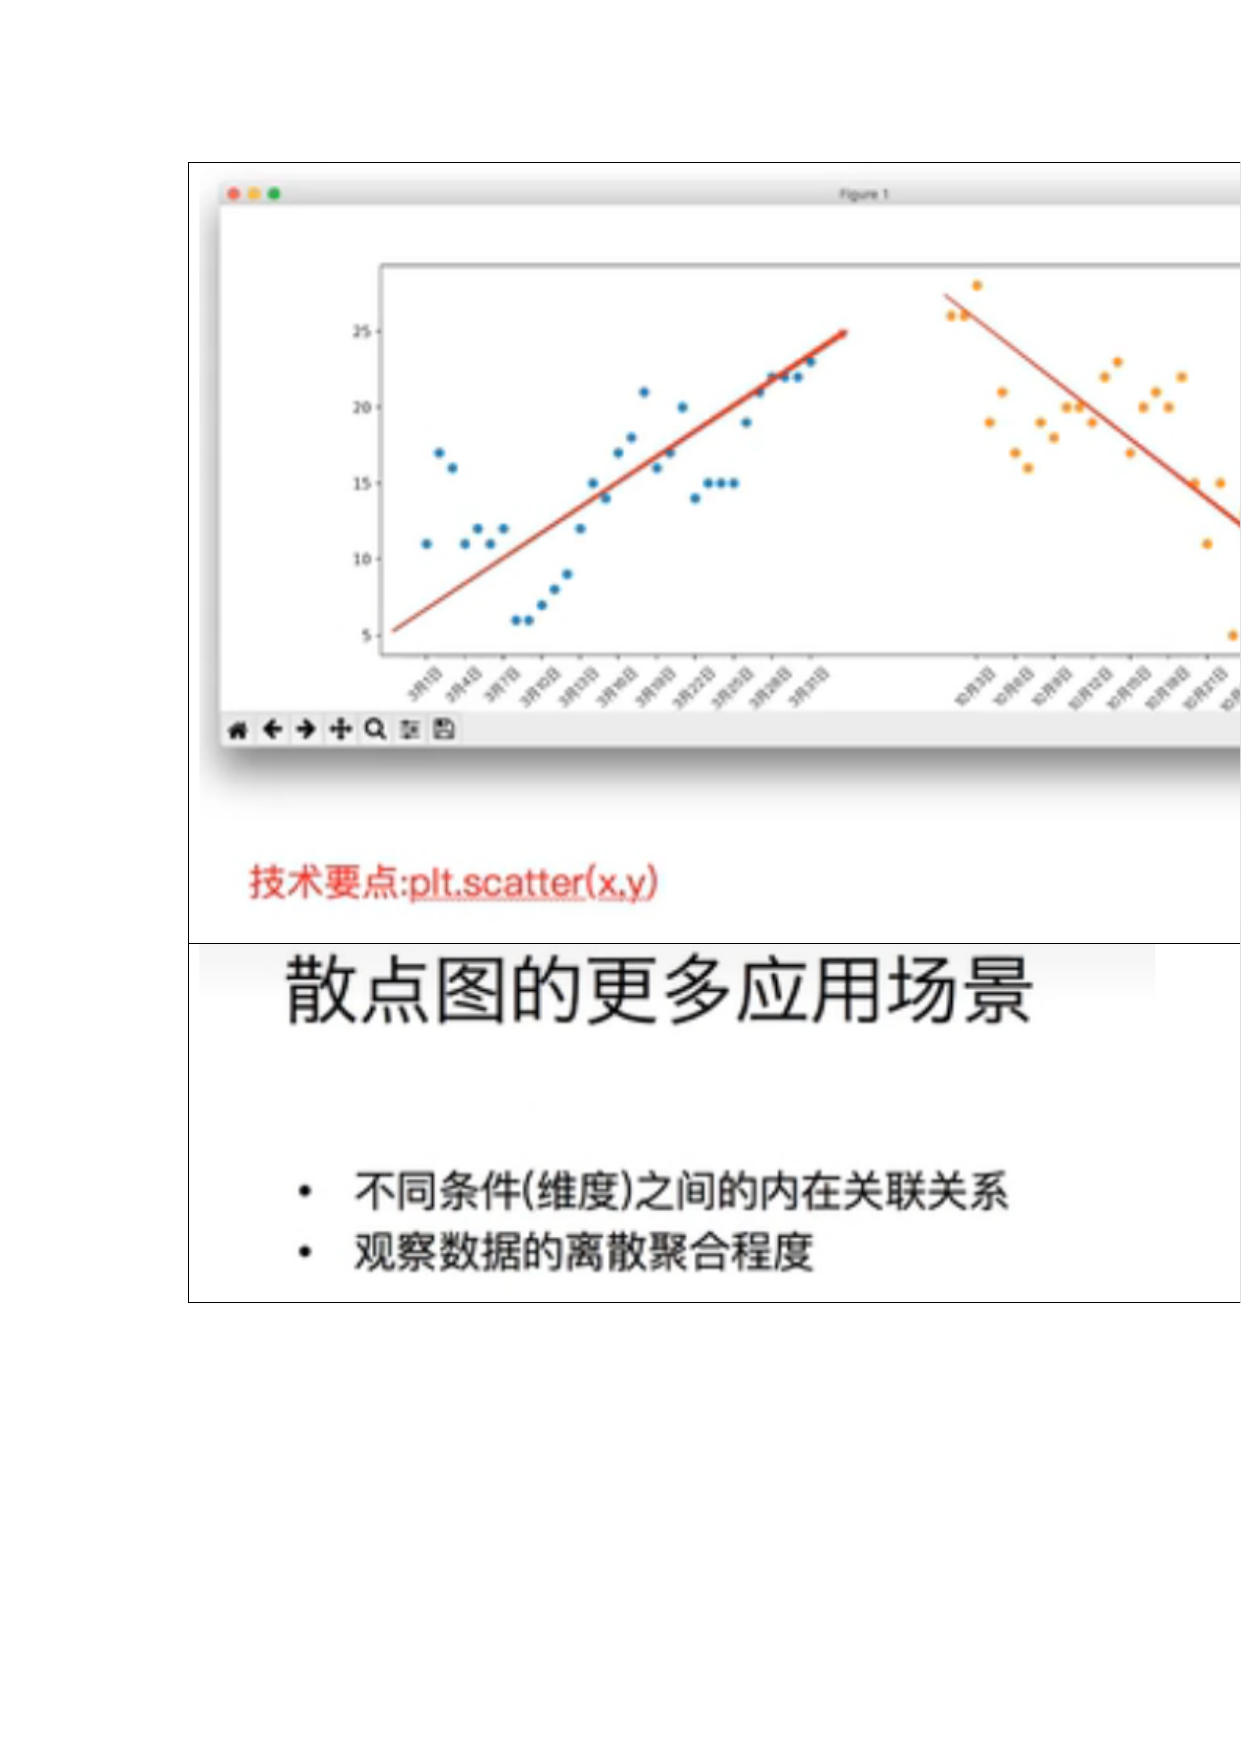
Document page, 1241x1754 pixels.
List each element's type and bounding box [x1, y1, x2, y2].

picture [199, 163, 1241, 924]
picture [199, 944, 1156, 1294]
table_cell [189, 944, 1240, 1302]
table_cell [189, 163, 1240, 943]
